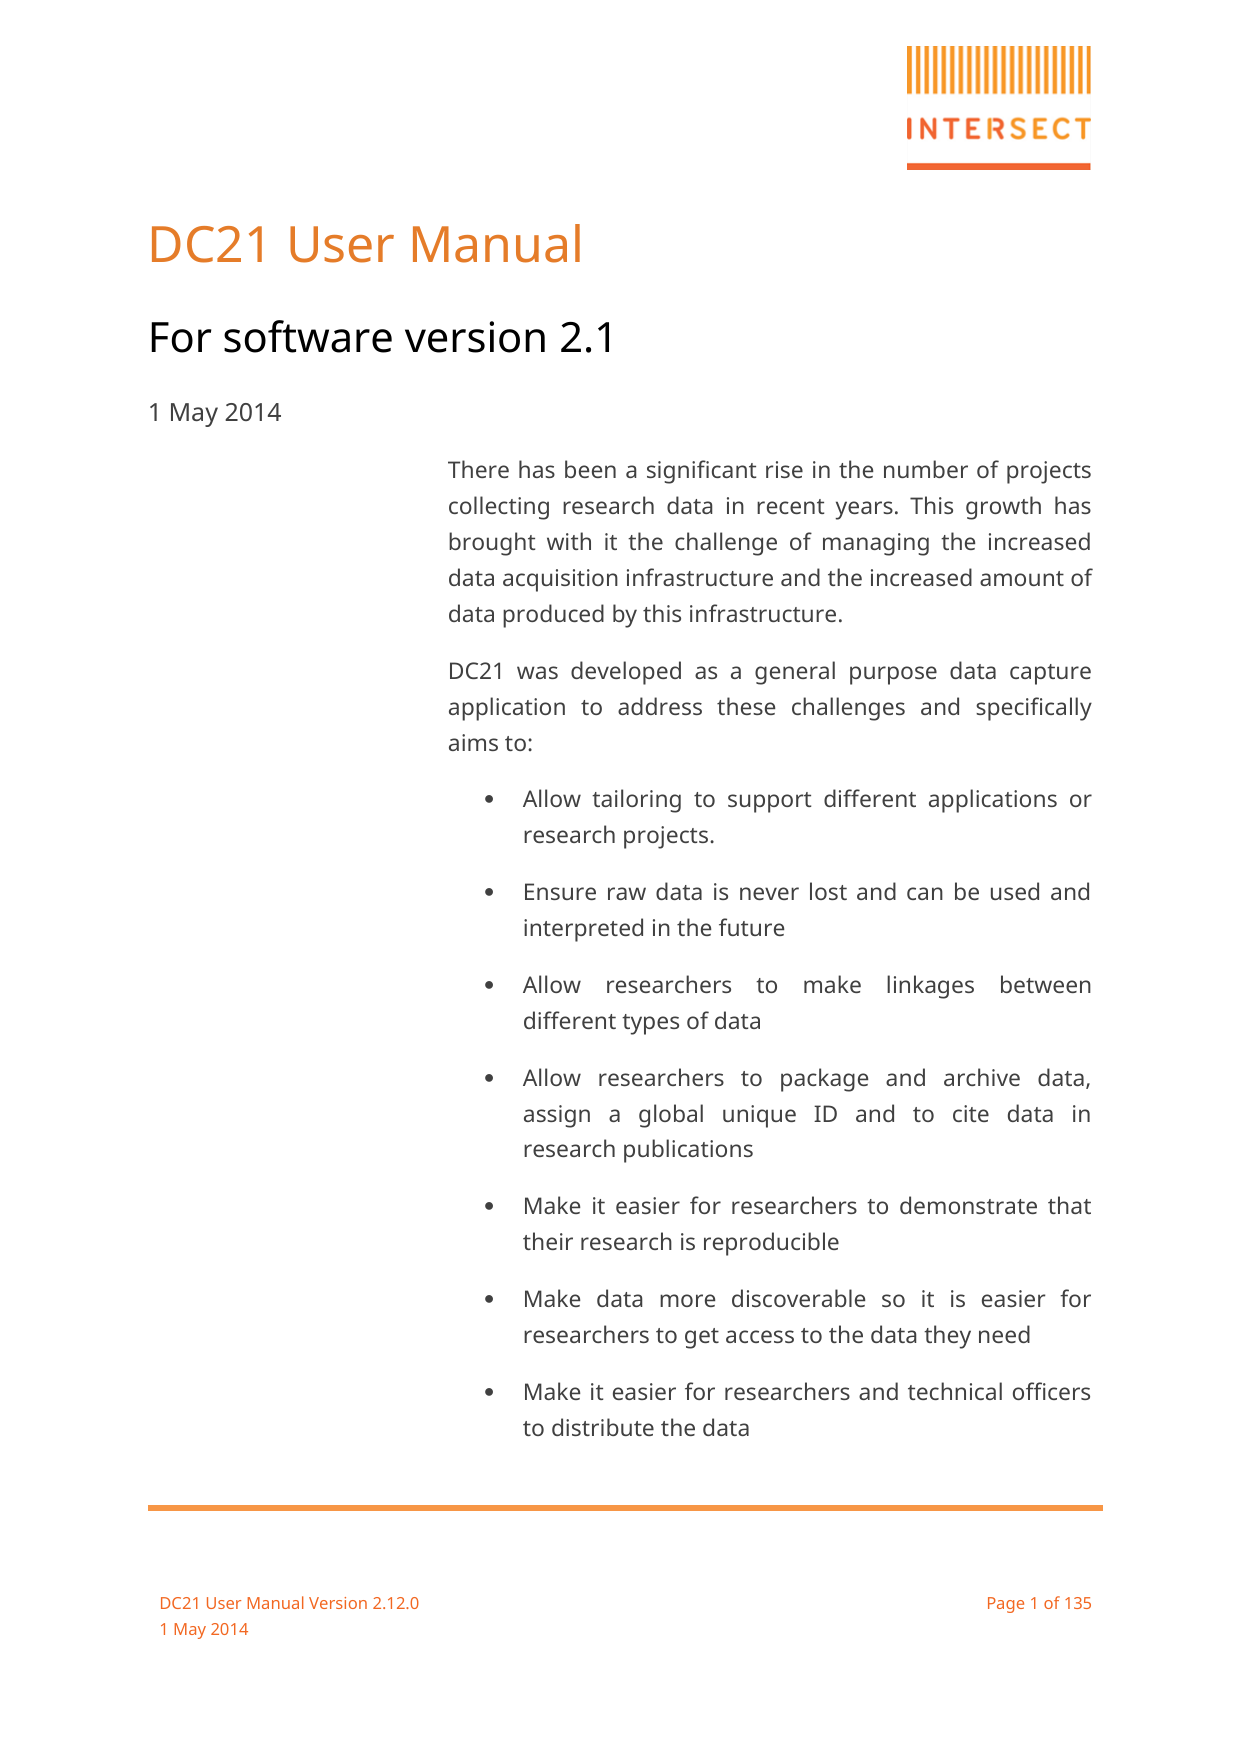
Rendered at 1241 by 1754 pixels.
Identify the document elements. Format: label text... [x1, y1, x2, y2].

text There has been a significant rise in the number of projects collecting research data in recent years. This growth has brought with it the challenge of managing the increased data acquisition infrastructure and the increased amount of data produced by this infrastructure. [448, 454, 1092, 629]
list Allow researchers to make linkages between different types of data [485, 969, 1092, 1036]
list Make it easier for researchers and technical officers to distribute the data [485, 1376, 1092, 1443]
list Allow researchers to package and archive data, assign a global unique ID and to cite data in research publications [485, 1062, 1092, 1165]
list Ensure raw data is never lost and can be used and interpreted in the future [485, 876, 1092, 943]
text DC21 was developed as a general purpose data capture application to address these challenges and specifically aims to: [448, 655, 1092, 758]
title DC21 User Manual [148, 209, 1092, 277]
list Allow tailoring to support different applications or research projects. [485, 783, 1092, 851]
list Make it easier for researchers to demonstrate that their research is reproducible [485, 1190, 1092, 1257]
picture [905, 44, 1093, 172]
list Make data more discoverable so it is easier for researchers to get access to the data they need [485, 1283, 1092, 1350]
subtitle For software version [148, 308, 1092, 365]
